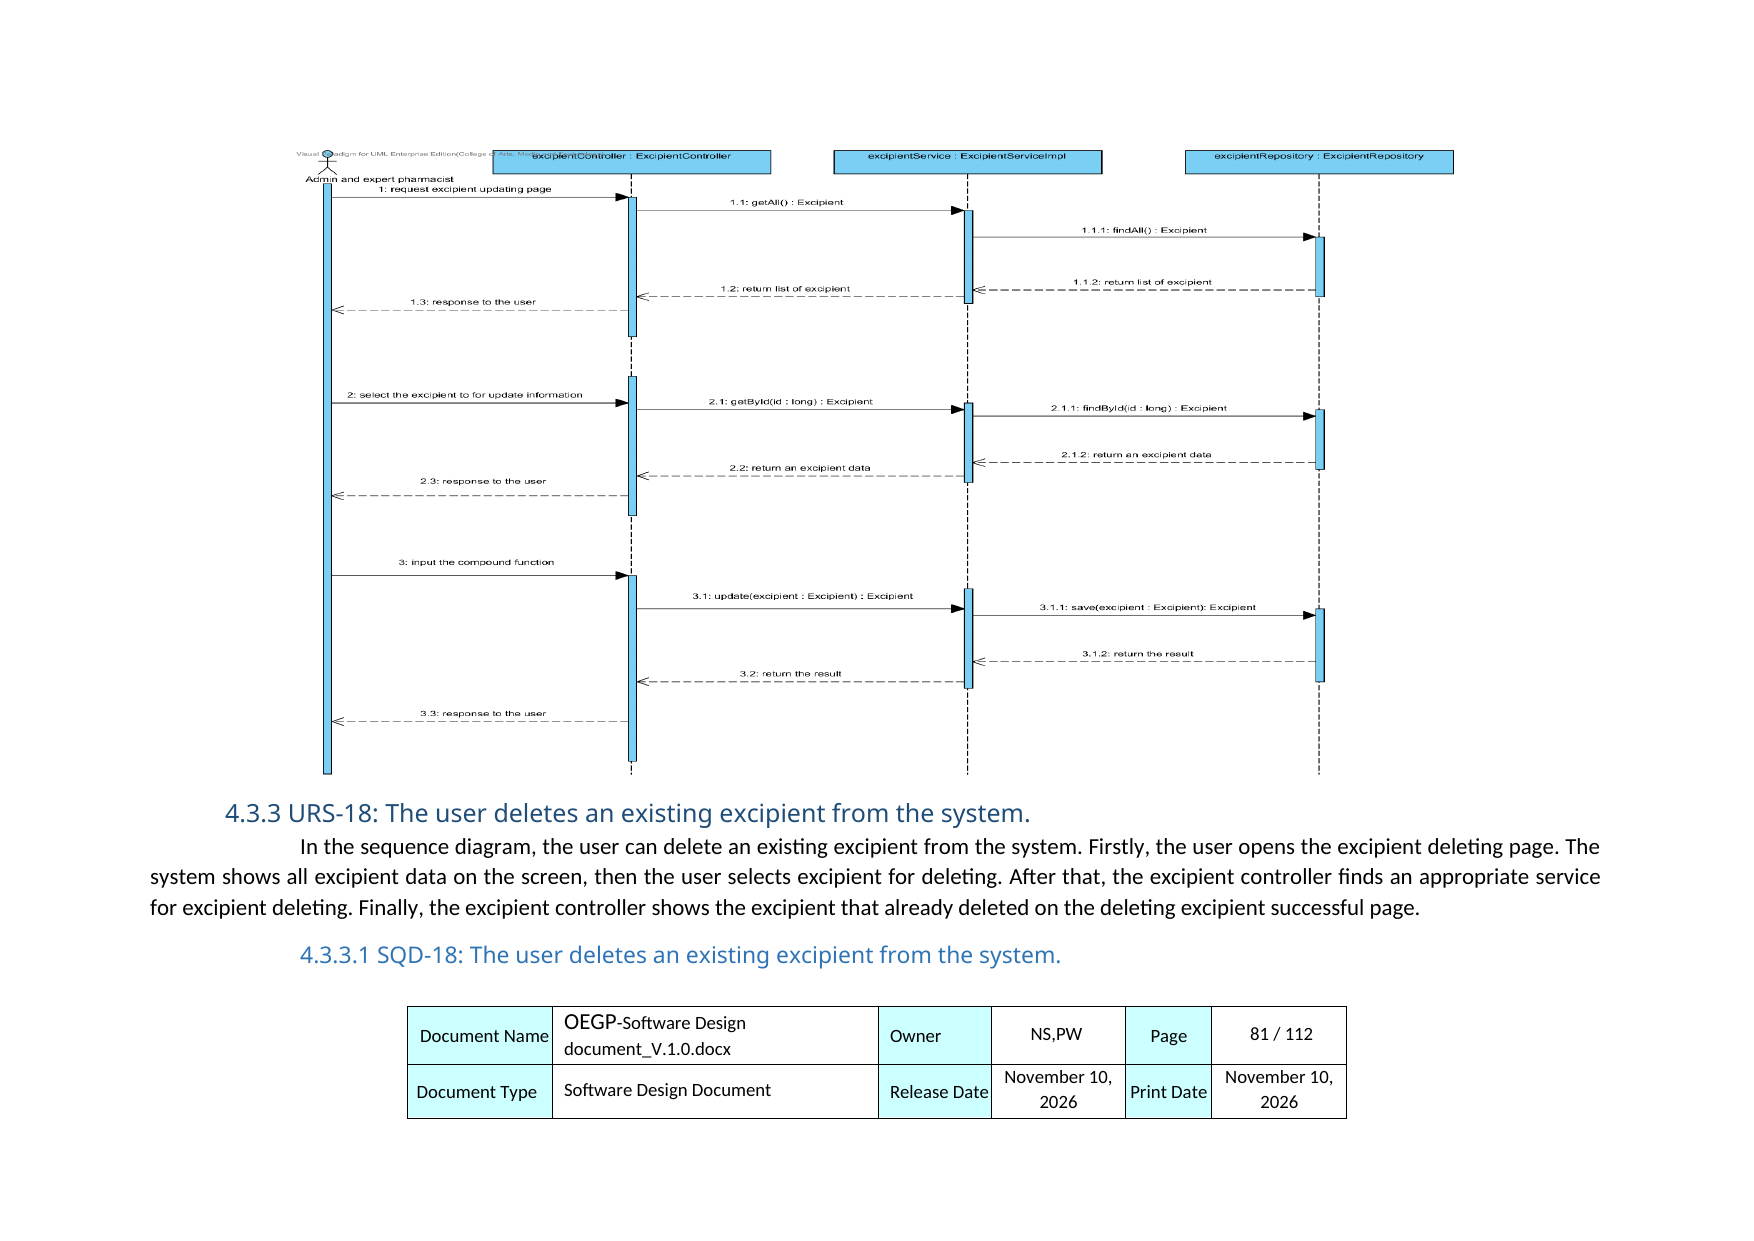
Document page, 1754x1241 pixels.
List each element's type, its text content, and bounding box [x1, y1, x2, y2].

subtitle 4.3.3 URS-18: The user deletes an existing excipient from the system. [150, 795, 1604, 829]
text In the sequence diagram, the user can delete an existing excipient from the system. Firstly, the user opens the excipient deleting page. The system shows all excipient data on the screen, then the user selects excipient for deleting. After that, the excipient controller finds an appropriate service for excipient deleting. Finally, the excipient controller shows the excipient that already deleted on the deleting excipient successful page. [150, 832, 1604, 921]
picture [296, 150, 1458, 777]
subtitle 4.3.3.1 SQD-18: The user deletes an existing excipient from the system. [225, 939, 1604, 971]
